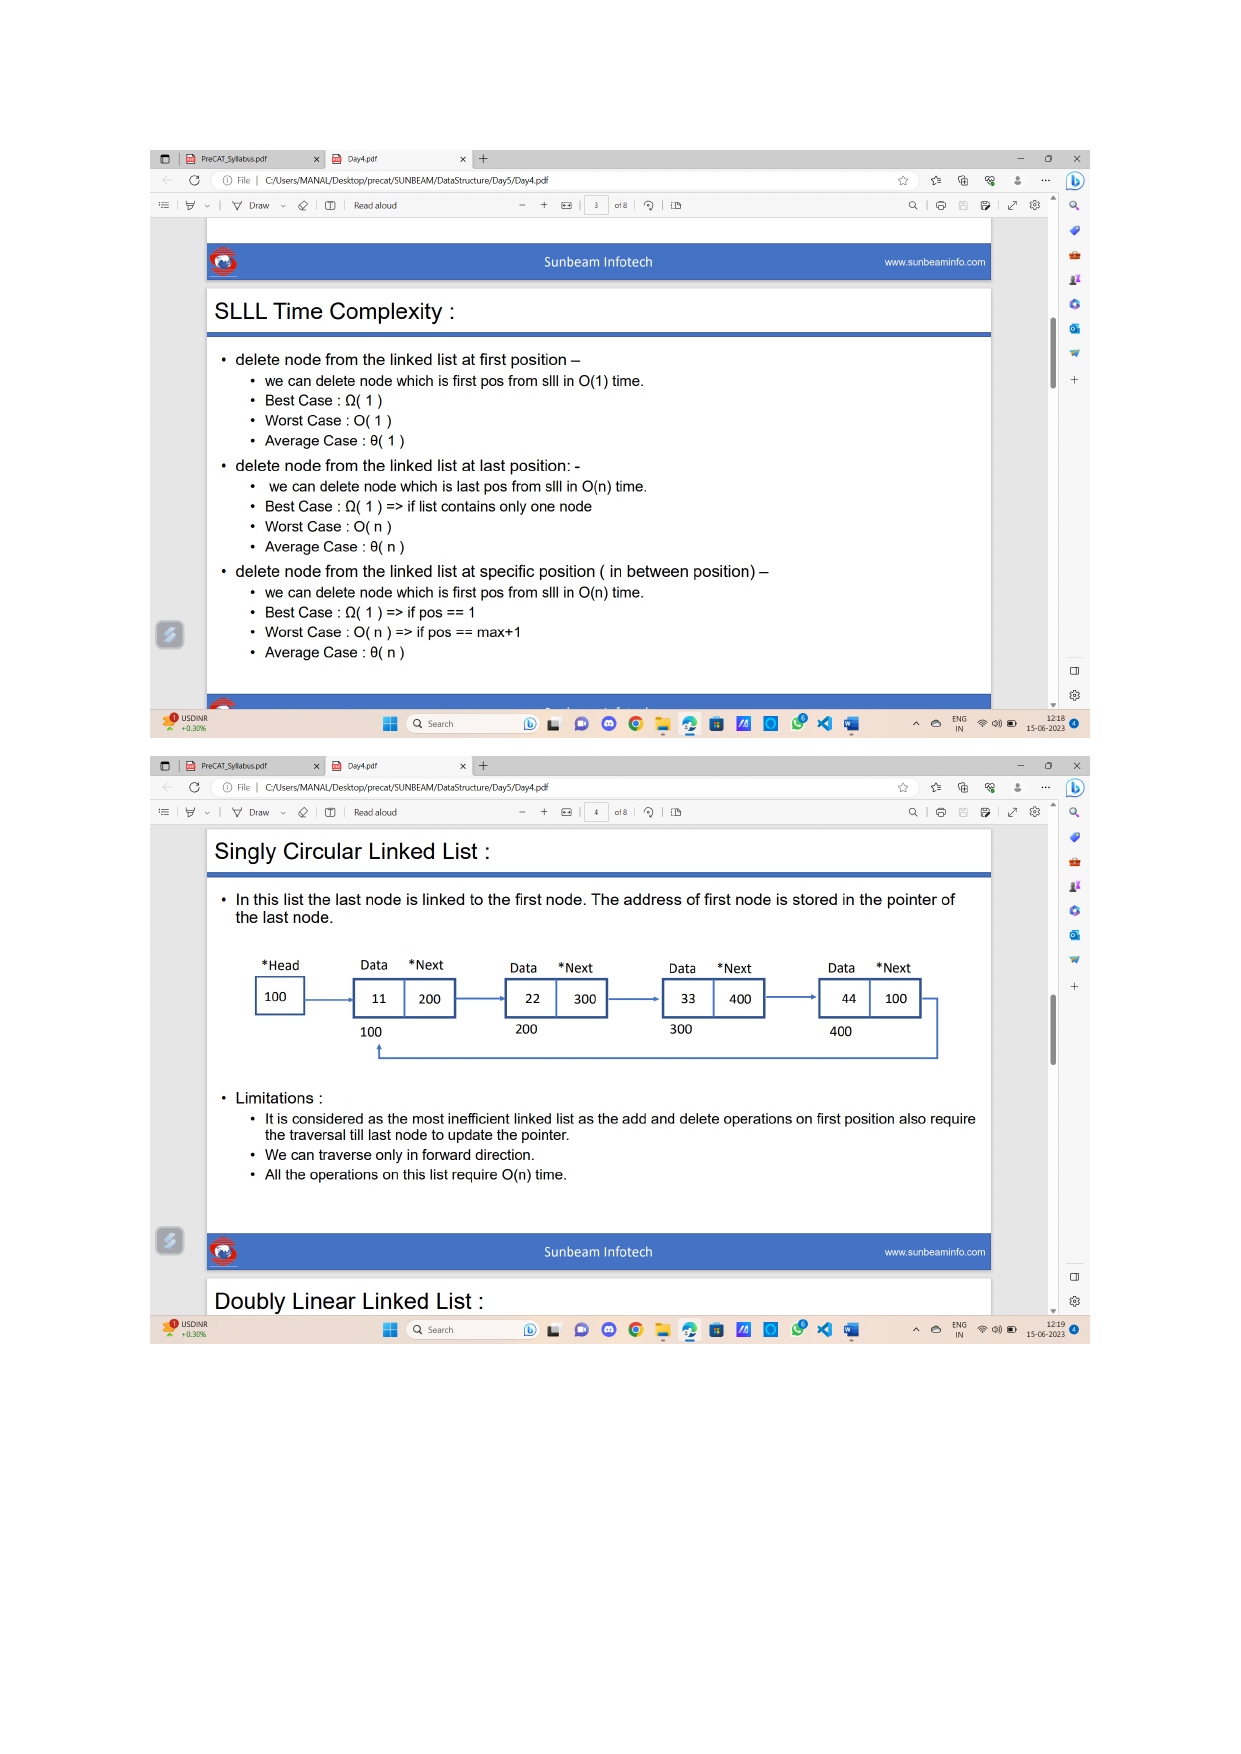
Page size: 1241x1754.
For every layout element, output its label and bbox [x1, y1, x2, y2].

picture [150, 756, 1091, 1344]
picture [150, 150, 1091, 738]
